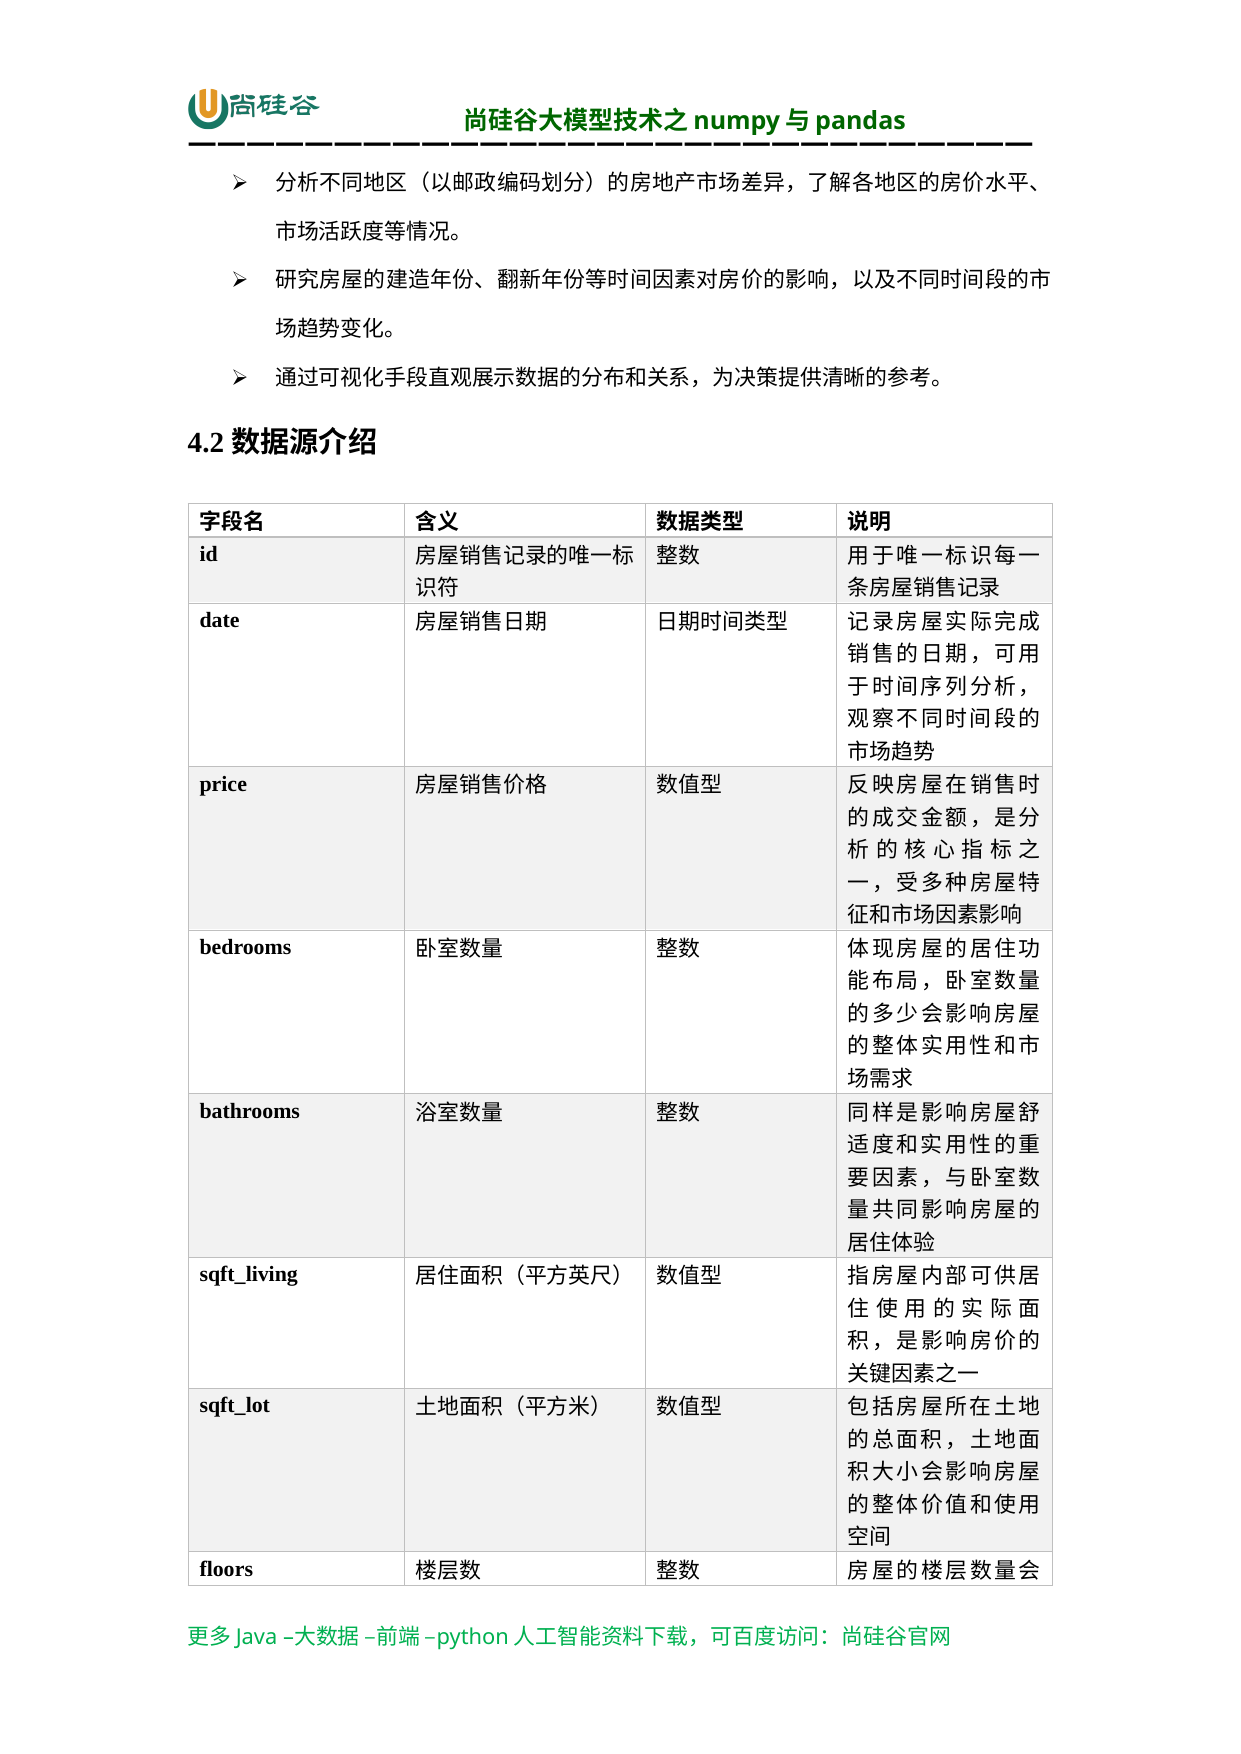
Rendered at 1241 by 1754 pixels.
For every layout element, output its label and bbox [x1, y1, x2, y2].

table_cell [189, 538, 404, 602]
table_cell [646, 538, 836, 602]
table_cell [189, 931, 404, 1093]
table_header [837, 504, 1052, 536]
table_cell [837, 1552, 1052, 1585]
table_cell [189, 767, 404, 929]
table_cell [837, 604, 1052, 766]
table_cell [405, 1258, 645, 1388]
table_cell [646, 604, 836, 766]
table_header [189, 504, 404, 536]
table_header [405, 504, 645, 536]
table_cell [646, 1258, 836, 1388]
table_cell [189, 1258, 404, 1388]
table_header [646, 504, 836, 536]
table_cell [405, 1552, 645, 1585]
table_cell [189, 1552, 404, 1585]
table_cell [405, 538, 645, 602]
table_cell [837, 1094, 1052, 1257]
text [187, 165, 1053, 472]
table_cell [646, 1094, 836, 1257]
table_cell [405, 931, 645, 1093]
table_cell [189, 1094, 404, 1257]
picture [187, 88, 321, 130]
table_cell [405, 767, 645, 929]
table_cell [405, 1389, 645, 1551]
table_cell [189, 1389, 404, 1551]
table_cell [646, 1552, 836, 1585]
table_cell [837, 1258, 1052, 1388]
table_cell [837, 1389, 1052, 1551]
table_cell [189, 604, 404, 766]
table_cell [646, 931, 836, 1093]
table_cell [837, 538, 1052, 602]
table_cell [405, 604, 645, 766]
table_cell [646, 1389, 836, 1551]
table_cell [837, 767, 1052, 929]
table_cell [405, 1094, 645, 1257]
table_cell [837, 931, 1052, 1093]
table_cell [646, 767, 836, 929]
